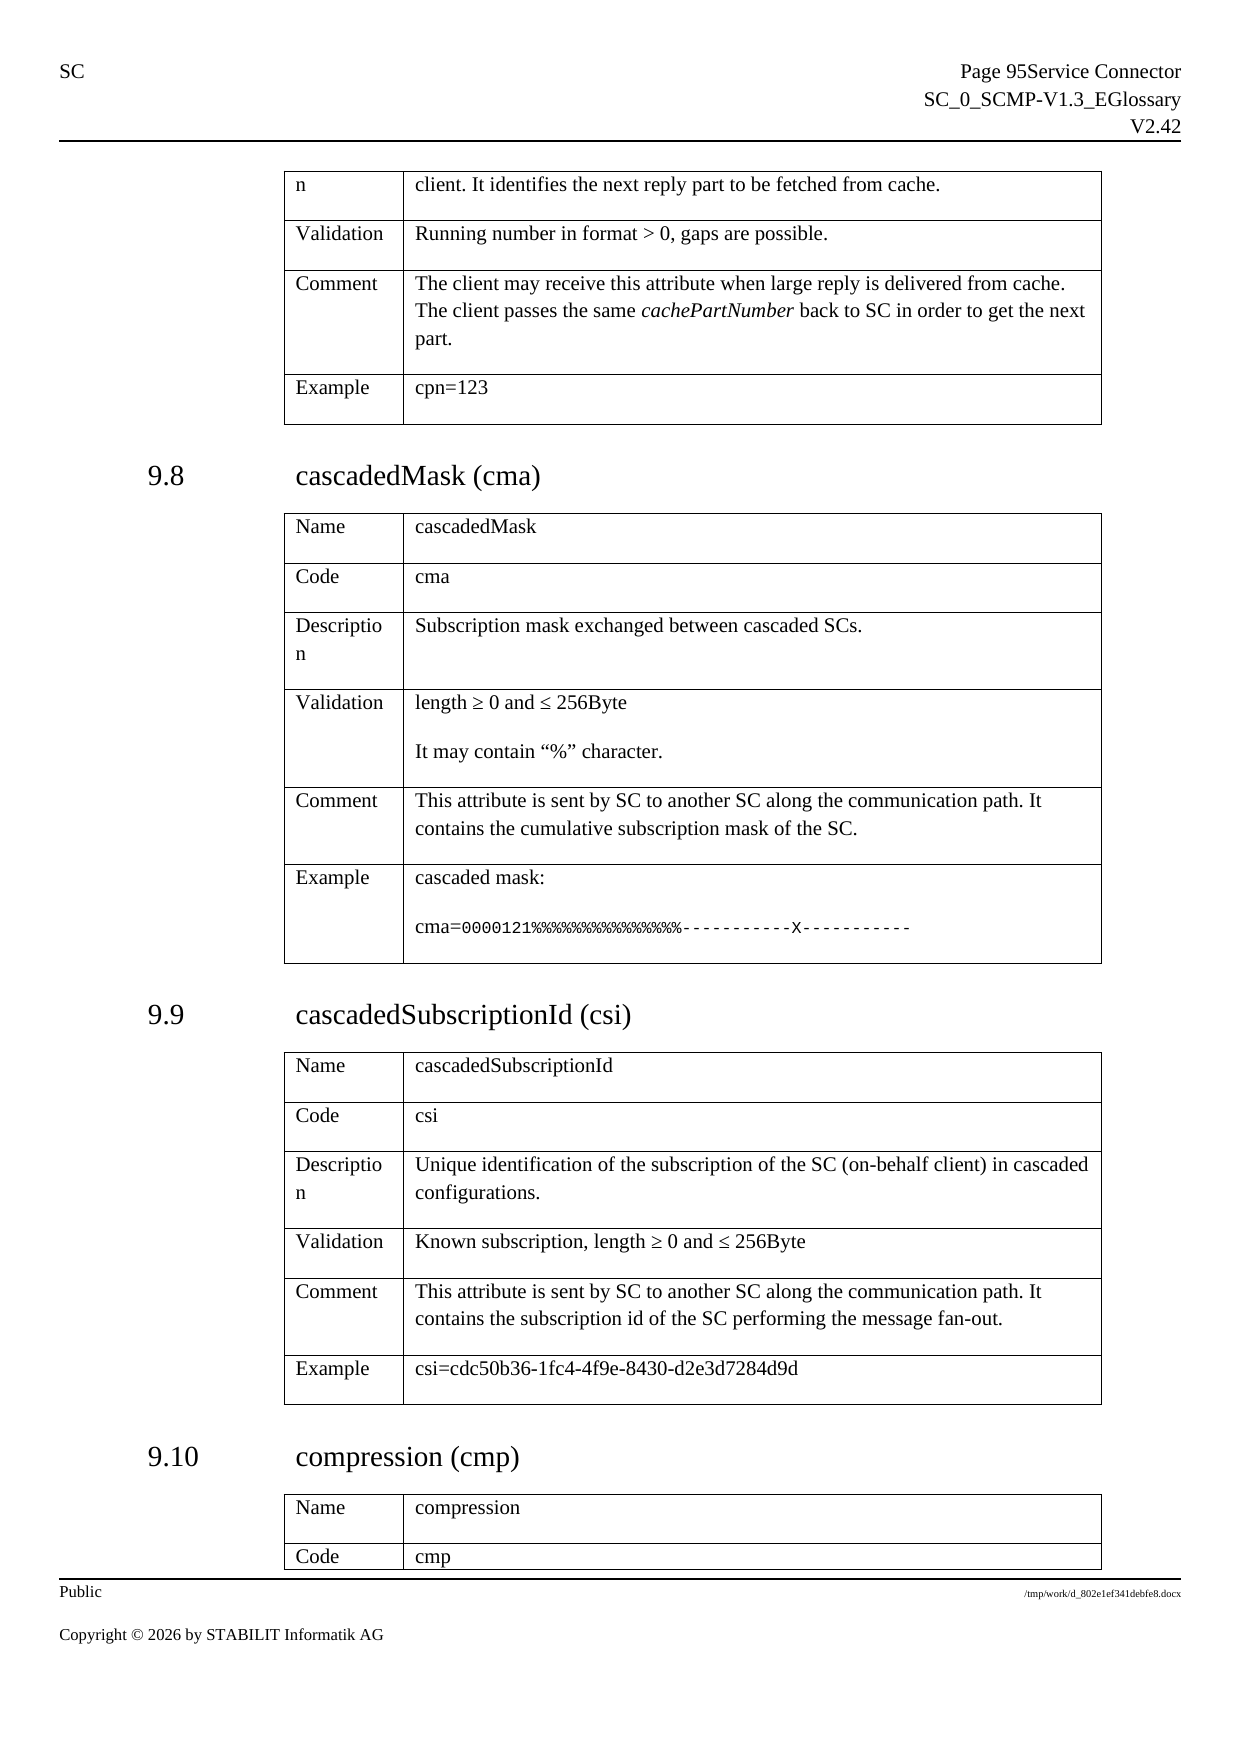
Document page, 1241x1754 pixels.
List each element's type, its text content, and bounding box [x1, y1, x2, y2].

table_header cascadedSubscriptionId [404, 1053, 1101, 1102]
table_cell Code [285, 1103, 403, 1151]
table_cell csi [404, 1103, 1101, 1151]
table_cell Running number in format > 0, gaps are possible. [404, 221, 1101, 269]
table_cell cmp [404, 1544, 1101, 1568]
table_cell This attribute is sent by SC to another SC along the communication path. It contains the subscription id of the SC performing the message fan-out. [404, 1279, 1101, 1355]
table_header Name [285, 1495, 403, 1543]
table_cell Validation [285, 690, 403, 787]
table_cell Known subscription, length ≥ 0 and ≤ 256Byte [404, 1229, 1101, 1278]
table_cell cpn=123 [404, 375, 1101, 424]
table_header cascadedMask [404, 514, 1101, 563]
table_cell Subscription mask exchanged between cascaded SCs. [404, 613, 1101, 689]
table_header Name [285, 514, 403, 563]
table_cell Validation [285, 221, 403, 269]
table_cell Validation [285, 1229, 403, 1278]
table_cell Example [285, 1356, 403, 1404]
table_cell Code [285, 564, 403, 612]
table_cell Example [285, 865, 403, 963]
table_cell Unique identification of the subscription of the SC (on-behalf client) in cascaded configurations. [404, 1152, 1101, 1228]
subtitle cascadedSubscriptionId (csi) [148, 997, 1092, 1031]
table_cell csi=cdc50b36-1fc4-4f9e-8430-d2e3d7284d9d [404, 1356, 1101, 1404]
table_cell cascaded mask: cma=0000121%%%%%%%%%%%%%%%-----------X----------- [404, 865, 1101, 963]
table_cell Description [285, 1152, 403, 1228]
table_cell cma [404, 564, 1101, 612]
table_cell Comment [285, 271, 403, 374]
table_cell Description [285, 613, 403, 689]
subtitle cascadedMask (cma) [148, 458, 1092, 492]
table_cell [404, 172, 1101, 220]
table_cell This attribute is sent by SC to another SC along the communication path. It contains the cumulative subscription mask of the SC. [404, 788, 1101, 864]
table_header Name [285, 1053, 403, 1102]
table_header compression [404, 1495, 1101, 1543]
subtitle compression (cmp) [148, 1439, 1092, 1472]
table_cell The client may receive this attribute when large reply is delivered from cache. The client passes the same cachePartNumber back to SC in order to get the next part. [404, 271, 1101, 374]
table_cell length ≥ 0 and ≤ 256Byte It may contain “%” character. [404, 690, 1101, 787]
table_cell Comment [285, 1279, 403, 1355]
table_cell Description [285, 172, 403, 220]
table_cell Example [285, 375, 403, 424]
table_cell Code [285, 1544, 403, 1568]
table_cell Comment [285, 788, 403, 864]
